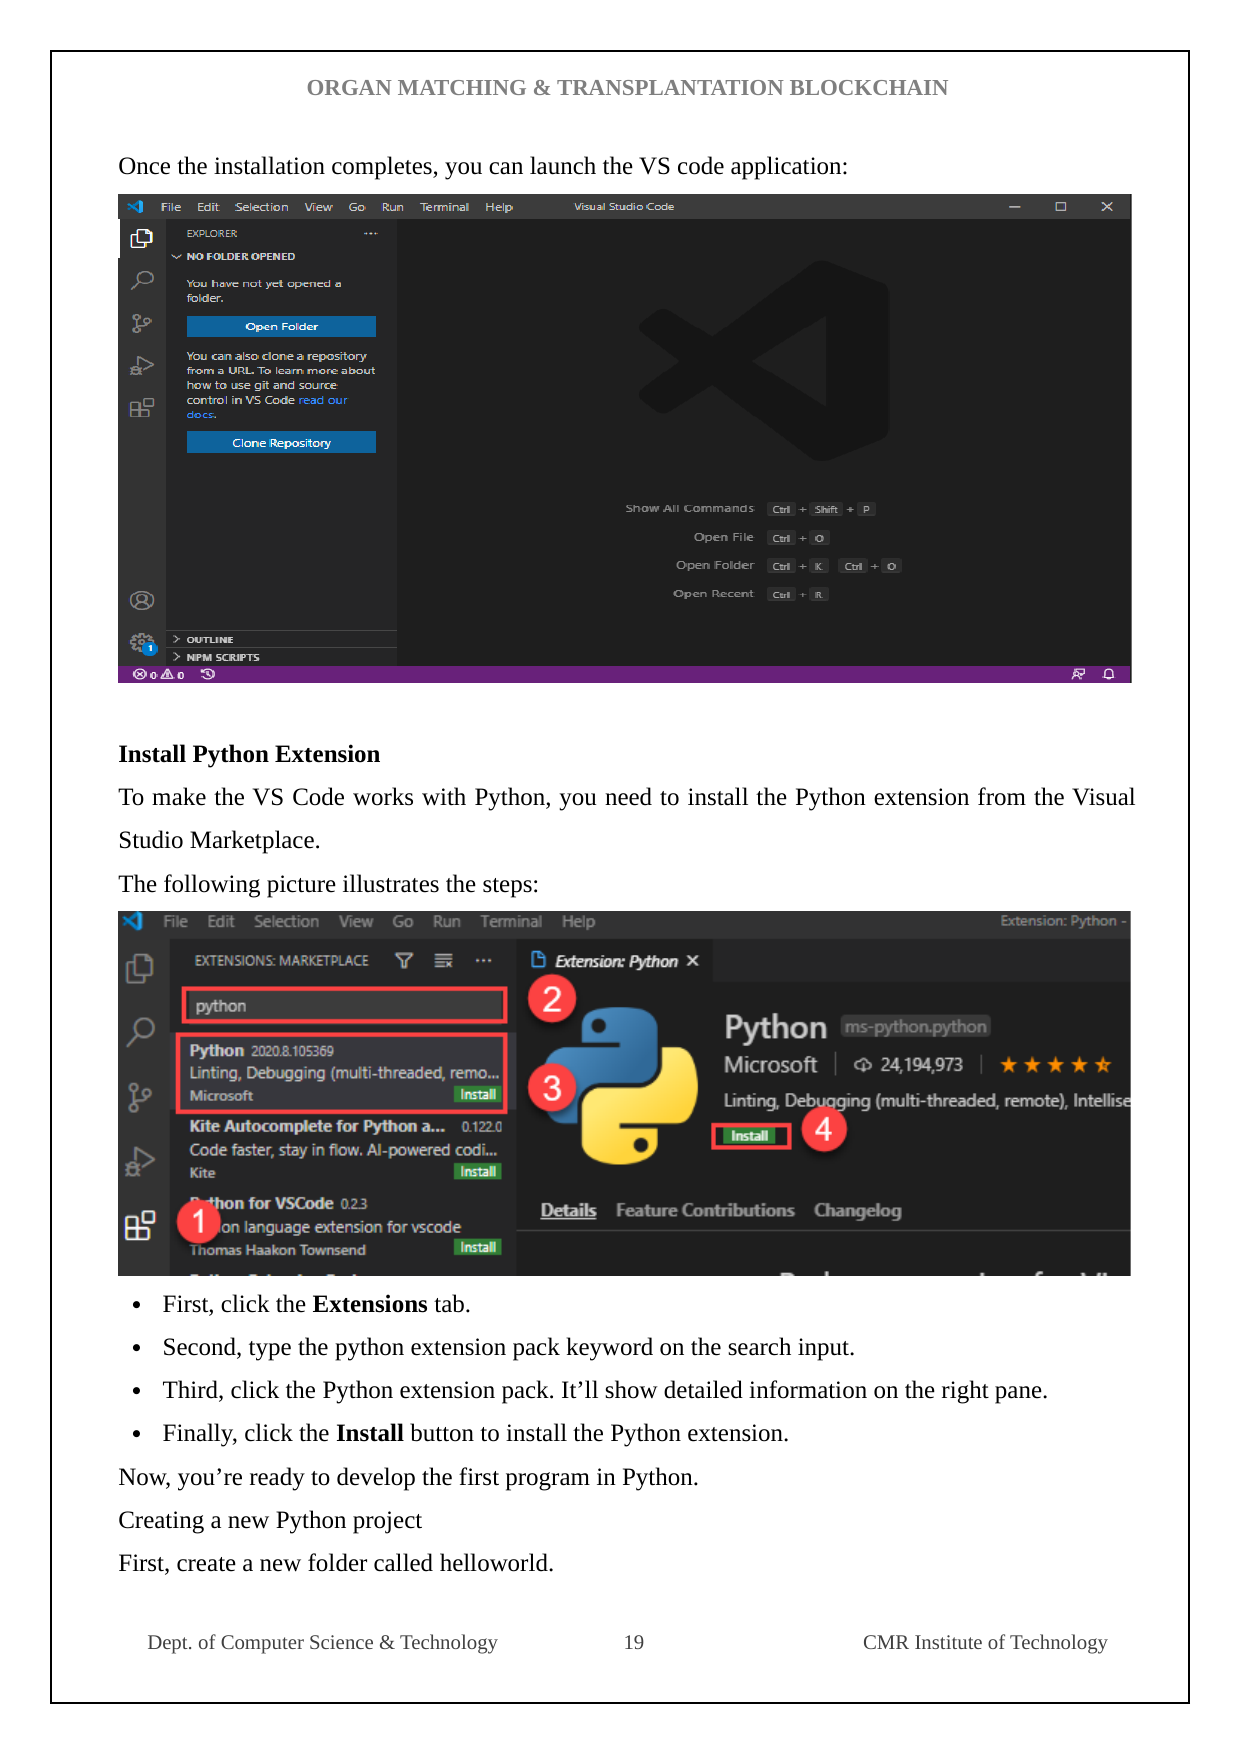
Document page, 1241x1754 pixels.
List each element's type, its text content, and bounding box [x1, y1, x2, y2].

picture [118, 911, 1131, 1276]
text Creating a new Python project [118, 1505, 1137, 1533]
picture [118, 194, 1132, 683]
list Third, click the Python extension pack. It’ll show detailed information on the right pane. [133, 1375, 1137, 1404]
list Second, type the python extension pack keyword on the search input. [133, 1332, 1137, 1361]
text Once the installation completes, you can launch the VS code application: [118, 151, 1137, 180]
text Now, you’re ready to develop the first program in Python. [118, 1462, 1137, 1490]
list First, click the Extensions tab. [133, 1289, 1137, 1318]
text First, create a new folder called helloworld. [118, 1548, 1137, 1577]
text Install Python Extension [118, 739, 1137, 768]
list Finally, click the Install button to install the Python extension. [133, 1418, 1137, 1447]
text To make the VS Code works with Python, you need to install the Python extension from the Visual Studio Marketplace. [118, 782, 1137, 854]
text The following picture illustrates the steps: [118, 869, 1137, 897]
